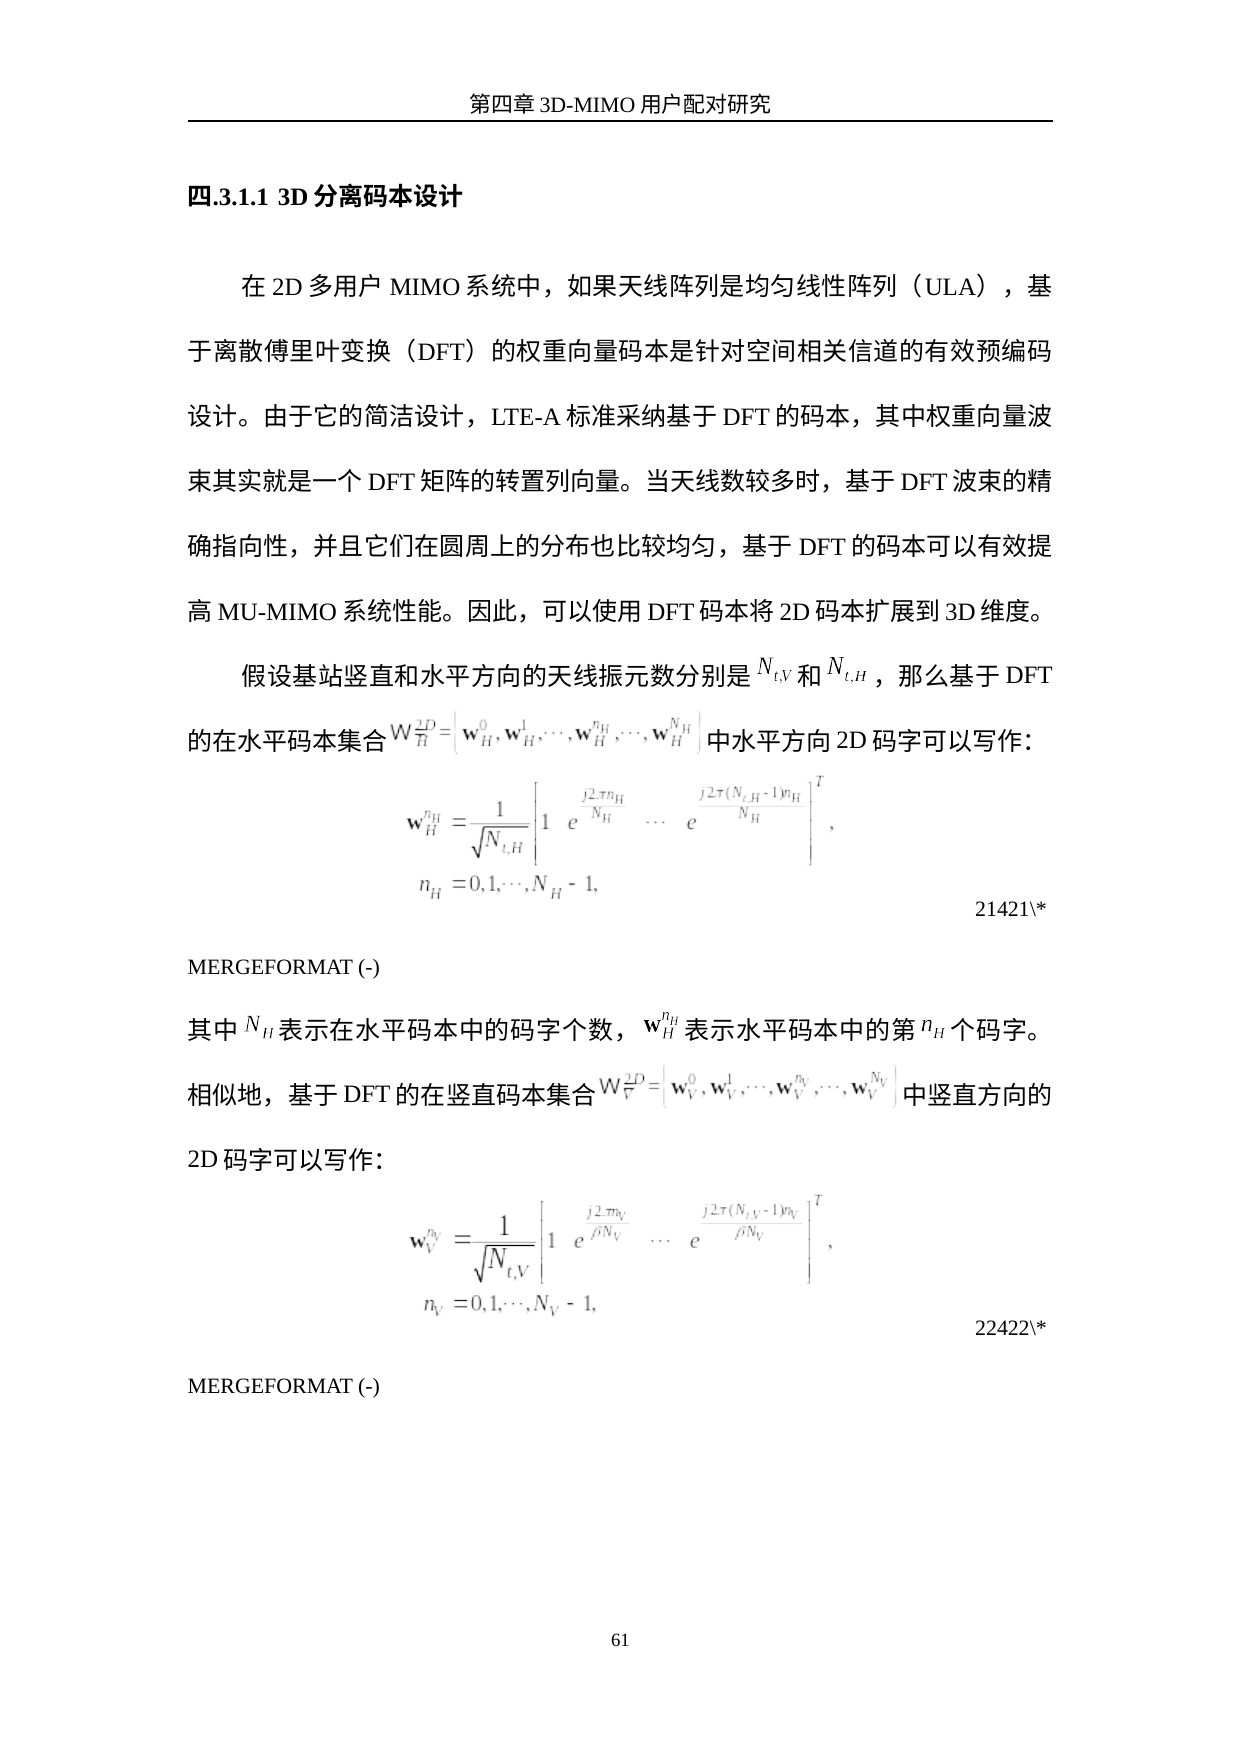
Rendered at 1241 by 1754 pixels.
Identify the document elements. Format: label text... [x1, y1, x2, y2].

text 假设基站竖直和水平方向的天线振元数分别是和，那么基于DFT的在水平码本集合中水平方向2D码字可以写作： [187, 642, 1053, 772]
text 在2D多用户MIMO系统中，如果天线阵列是均匀线性阵列（ULA），基于离散傅里叶变换（DFT）的权重向量码本是针对空间相关信道的有效预编码设计。由于它的简洁设计，LTE-A标准采纳基于DFT的码本，其中权重向量波束其实就是一个DFT矩阵的转置列向量。当天线数较多时，基于DFT波束的精确指向性，并且它们在圆周上的分布也比较均匀，基于DFT的码本可以有效提高MU-MIMO系统性能。因此，可以使用DFT码本将2D码本扩展到3D维度。 [187, 252, 1053, 642]
subtitle 3D分离码本设计 [187, 162, 1053, 227]
text 其中表示在水平码本中的码字个数，表示水平码本中的第个码字。相似地，基于DFT的在竖直码本集合中竖直方向的2D码字可以写作： [187, 996, 1053, 1191]
